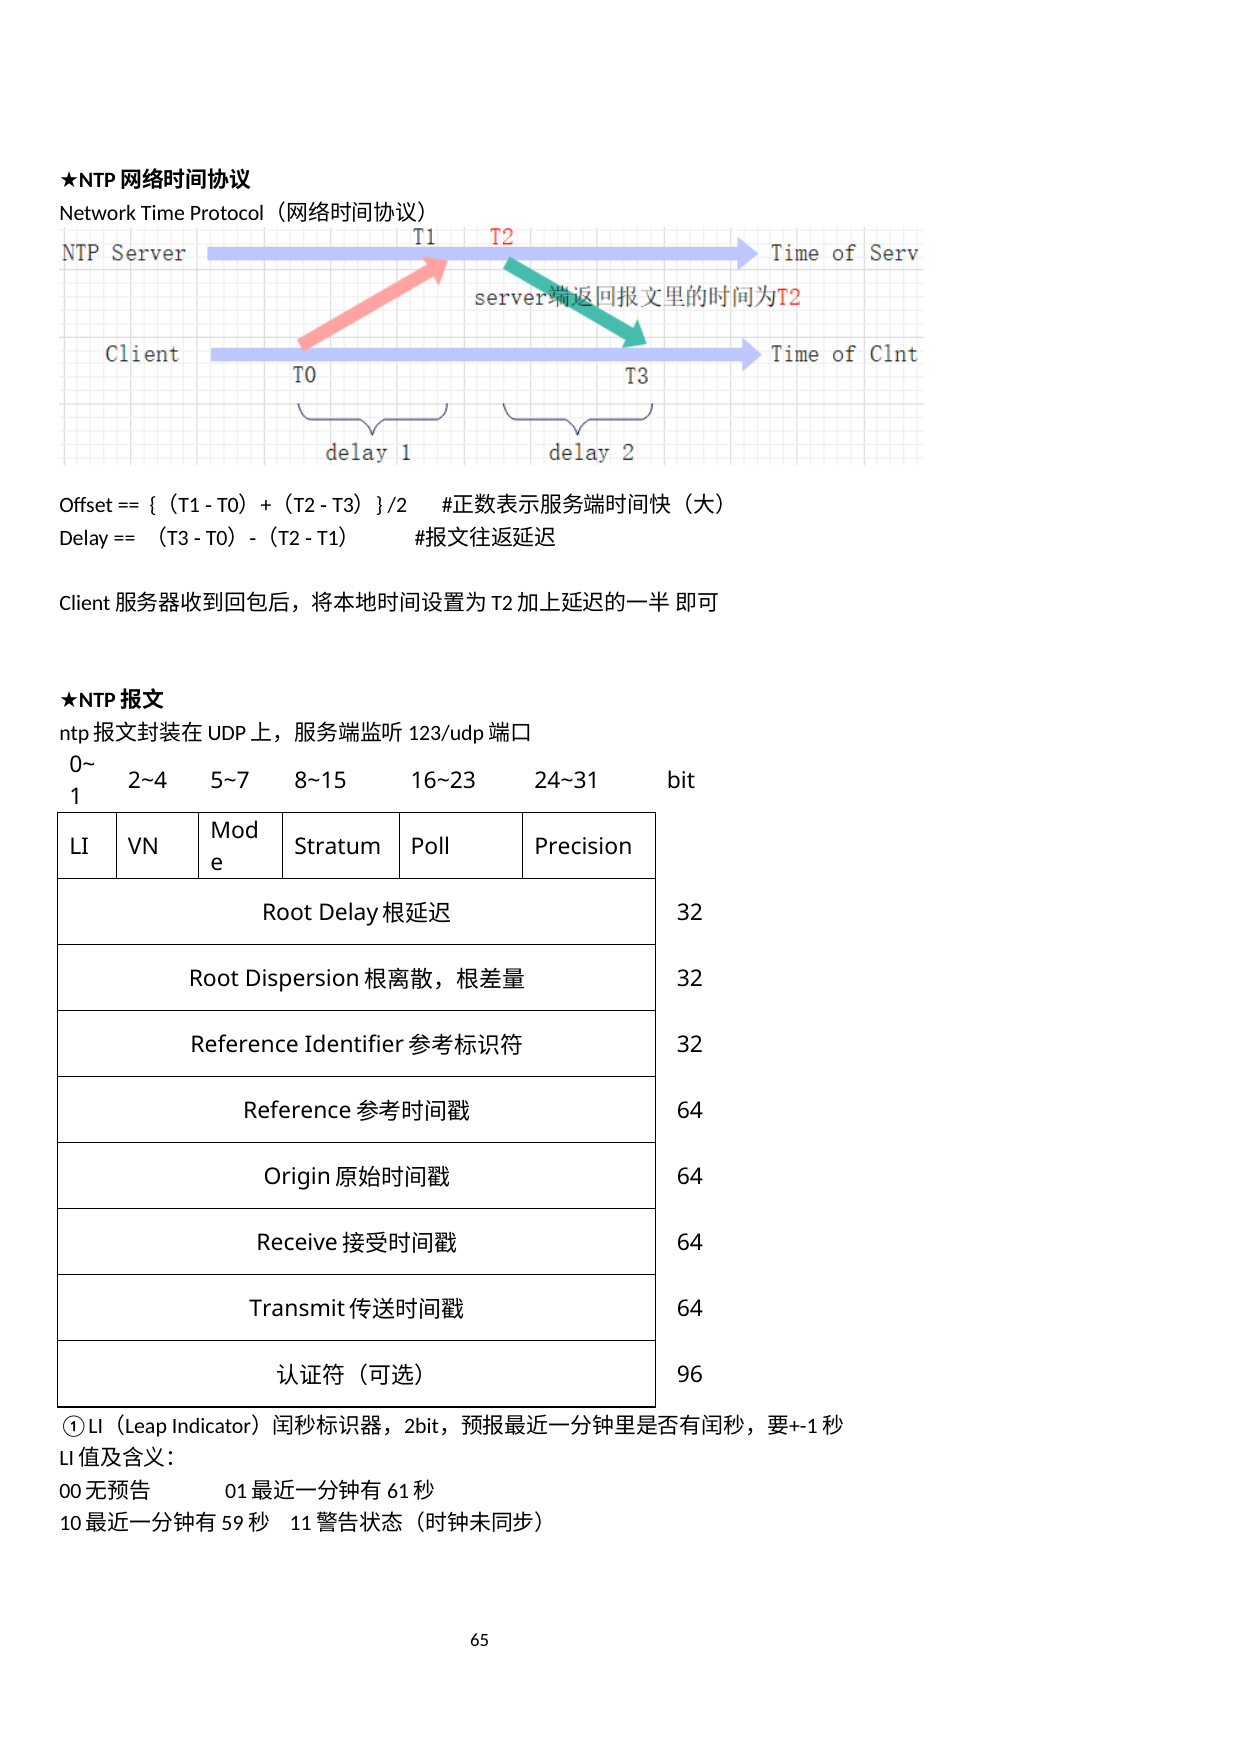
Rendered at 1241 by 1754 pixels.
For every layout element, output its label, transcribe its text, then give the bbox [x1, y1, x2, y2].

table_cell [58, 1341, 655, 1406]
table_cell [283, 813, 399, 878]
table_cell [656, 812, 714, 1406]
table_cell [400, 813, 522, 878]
text LI值及含义： [59, 1440, 1181, 1472]
text ntp报文封装在UDP上，服务端监听123/udp端口 [59, 714, 1181, 747]
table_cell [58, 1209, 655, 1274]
text Delay == （T3 - T0）-（T2 - T1） #报文往返延迟 [59, 519, 1181, 552]
text Network Time Protocol（网络时间协议） [59, 194, 1181, 227]
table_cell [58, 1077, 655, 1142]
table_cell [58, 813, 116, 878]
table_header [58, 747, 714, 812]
text ①LI（Leap Indicator）闰秒标识器，2bit，预报最近一分钟里是否有闰秒，要+-1秒 [59, 1407, 1181, 1440]
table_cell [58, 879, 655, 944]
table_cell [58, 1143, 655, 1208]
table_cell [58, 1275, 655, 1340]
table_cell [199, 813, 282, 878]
picture [59, 227, 924, 465]
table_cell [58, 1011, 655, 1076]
text Client服务器收到回包后，将本地时间设置为T2加上延迟的一半 即可 [59, 584, 1181, 617]
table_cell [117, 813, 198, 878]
text ★NTP网络时间协议 [59, 162, 1181, 194]
text ★NTP报文 [59, 682, 1181, 714]
text 00无预告 01最近一分钟有61秒 [59, 1472, 1181, 1505]
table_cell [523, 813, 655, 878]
text Offset == {（T1 - T0）+（T2 - T3）} /2 #正数表示服务端时间快（大） [59, 487, 1181, 519]
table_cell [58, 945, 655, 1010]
text 10最近一分钟有59秒 11警告状态（时钟未同步） [59, 1505, 1181, 1537]
